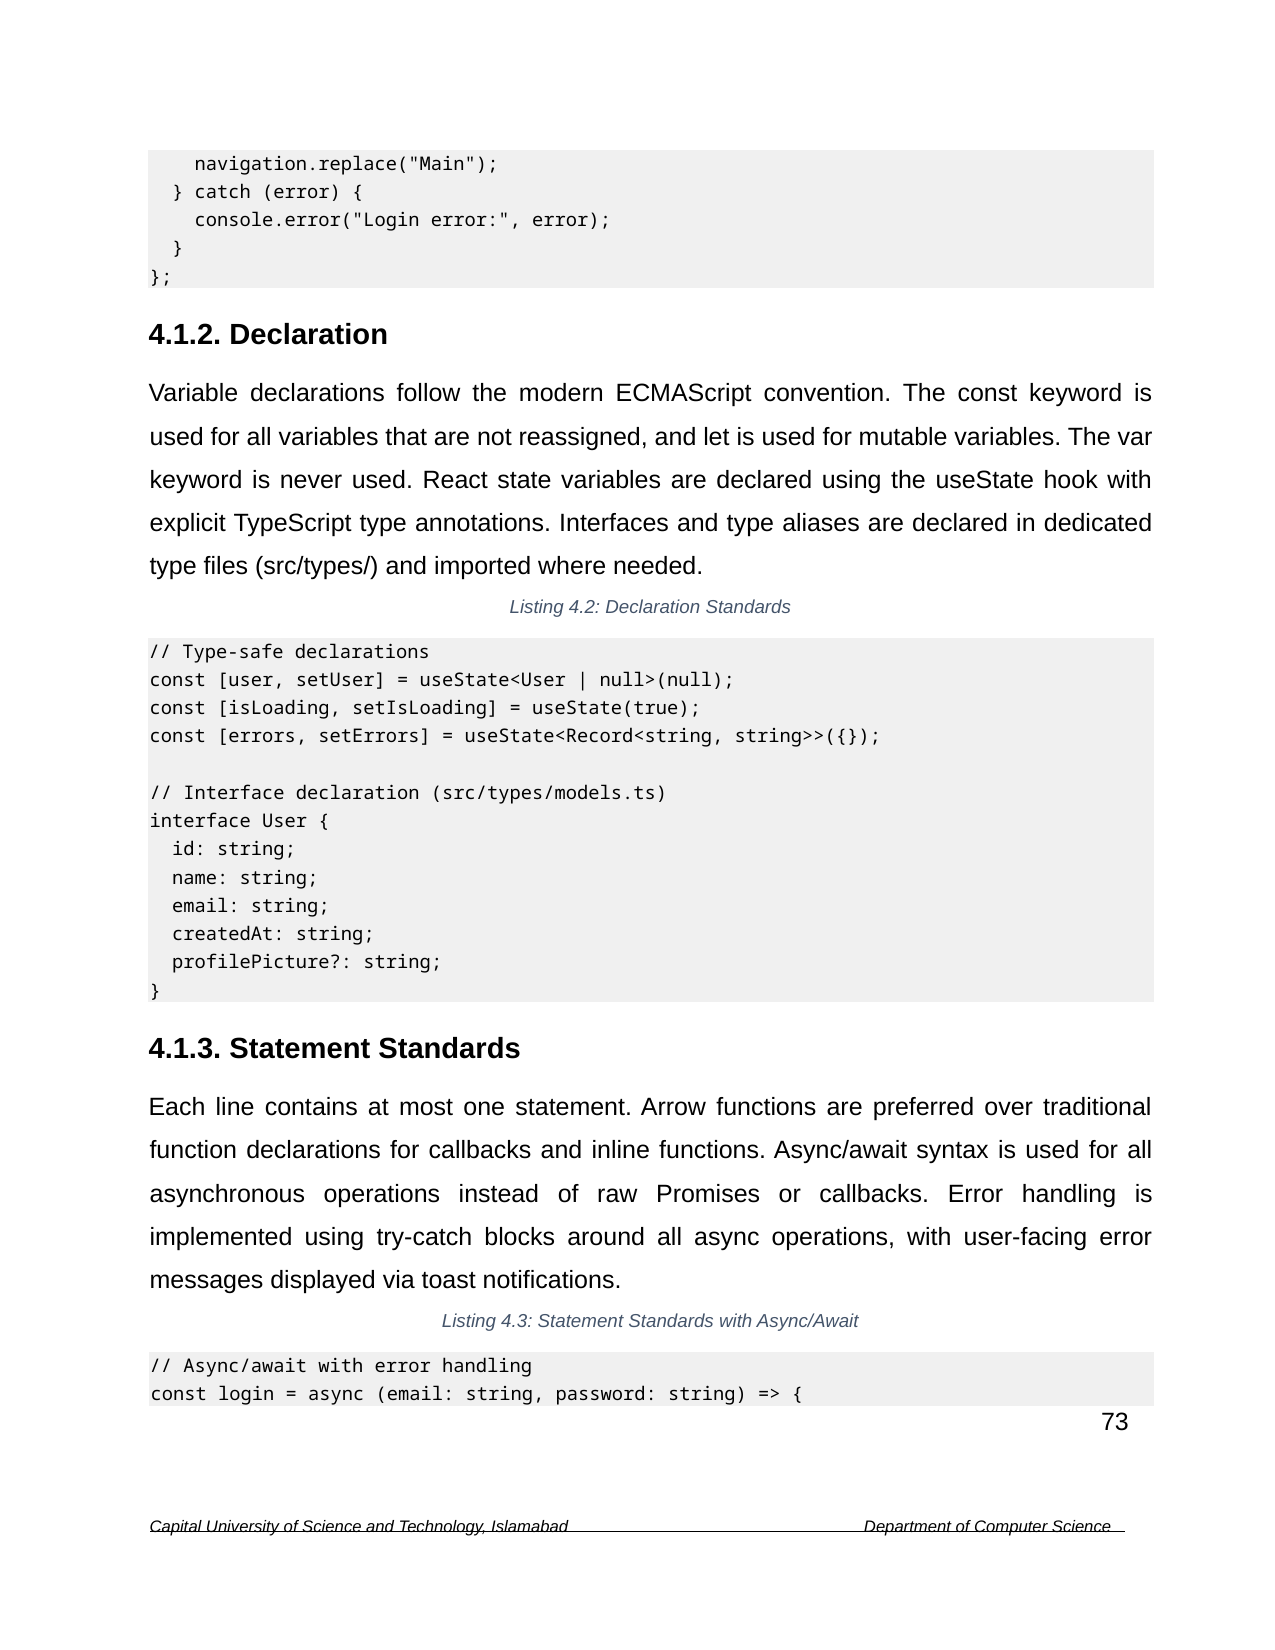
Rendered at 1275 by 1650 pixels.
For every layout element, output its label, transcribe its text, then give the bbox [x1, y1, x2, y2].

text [148, 150, 1154, 288]
text Each line contains at most one statement. Arrow functions are preferred over traditional function declarations for callbacks and inline functions. Async/await syntax is used for all asynchronous operations instead of raw Promises or callbacks. Error handling is implemented using try-catch blocks around all async operations, with user-facing error messages displayed via toast notifications. [148, 1092, 1154, 1293]
subtitle 4.1.3. Statement Standards [148, 1031, 1154, 1064]
subtitle 4.1.2. Declaration [148, 317, 1154, 350]
text Listing 4.3: Statement Standards with Async/Await [148, 1310, 1154, 1331]
text Listing 4.2: Declaration Standards [148, 596, 1154, 617]
text Variable declarations follow the modern ECMAScript convention. The const keyword is used for all variables that are not reassigned, and let is used for mutable variables. The var keyword is never used. React state variables are declared using the useState hook with explicit TypeScript type annotations. Interfaces and type aliases are declared in dedicated type files (src/types/) and imported where needed. [148, 378, 1154, 579]
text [149, 1352, 1154, 1406]
text // Type-safe declarations const [user, setUser] = useState<User | null>(null); const [isLoading, setIsLoading] = useState(true); const [errors, setErrors] = useState<Record<string, string>>({}); // Interface declaration (src/types/models.ts) interface User { id: string; name: string; email: string; createdAt: string; profilePicture?: string; } [148, 638, 1154, 1002]
